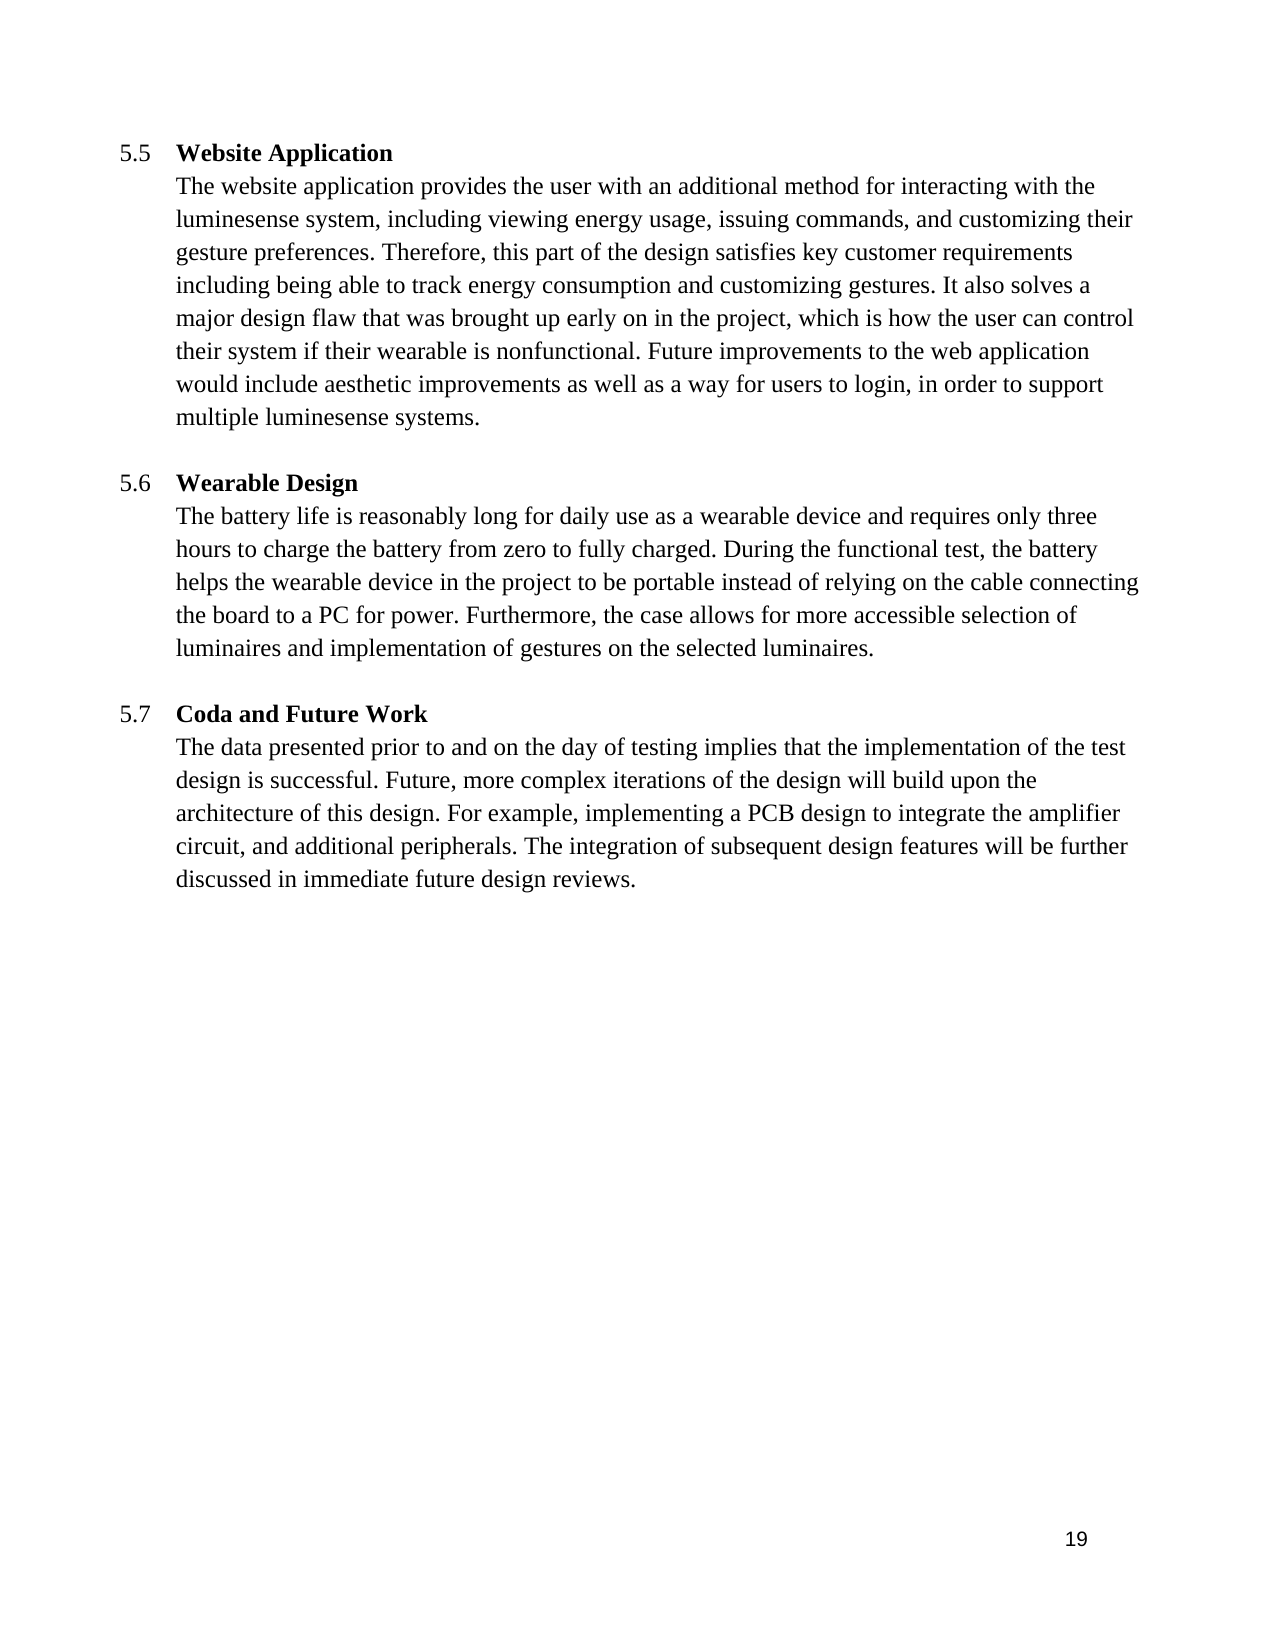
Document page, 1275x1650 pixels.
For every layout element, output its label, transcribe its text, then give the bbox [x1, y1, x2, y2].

text The website application provides the user with an additional method for interacting with the luminesense system, including viewing energy usage, issuing commands, and customizing their gesture preferences. Therefore, this part of the design satisfies key customer requirements including being able to track energy consumption and customizing gestures. It also solves a major design flaw that was brought up early on in the project, which is how the user can control their system if their wearable is nonfunctional. Future improvements to the web application would include aesthetic improvements as well as a way for users to login, in order to support multiple luminesense systems. [119, 171, 1153, 431]
text 5.5 Website Application [119, 138, 1153, 167]
text 5.7 Coda and Future Work [119, 699, 1153, 728]
text 5.6 Wearable Design [119, 468, 1153, 497]
text The data presented prior to and on the day of testing implies that the implementation of the test design is successful. Future, more complex iterations of the design will build upon the architecture of this design. For example, implementing a PCB design to integrate the amplifier circuit, and additional peripherals. The integration of subsequent design features will be further discussed in immediate future design reviews. [119, 732, 1153, 893]
text The battery life is reasonably long for daily use as a wearable device and requires only three hours to charge the battery from zero to fully charged. During the functional test, the battery helps the wearable device in the project to be portable instead of relying on the cable connecting the board to a PC for power. Furthermore, the case allows for more accessible selection of luminaires and implementation of gestures on the selected luminaires. [119, 501, 1153, 662]
